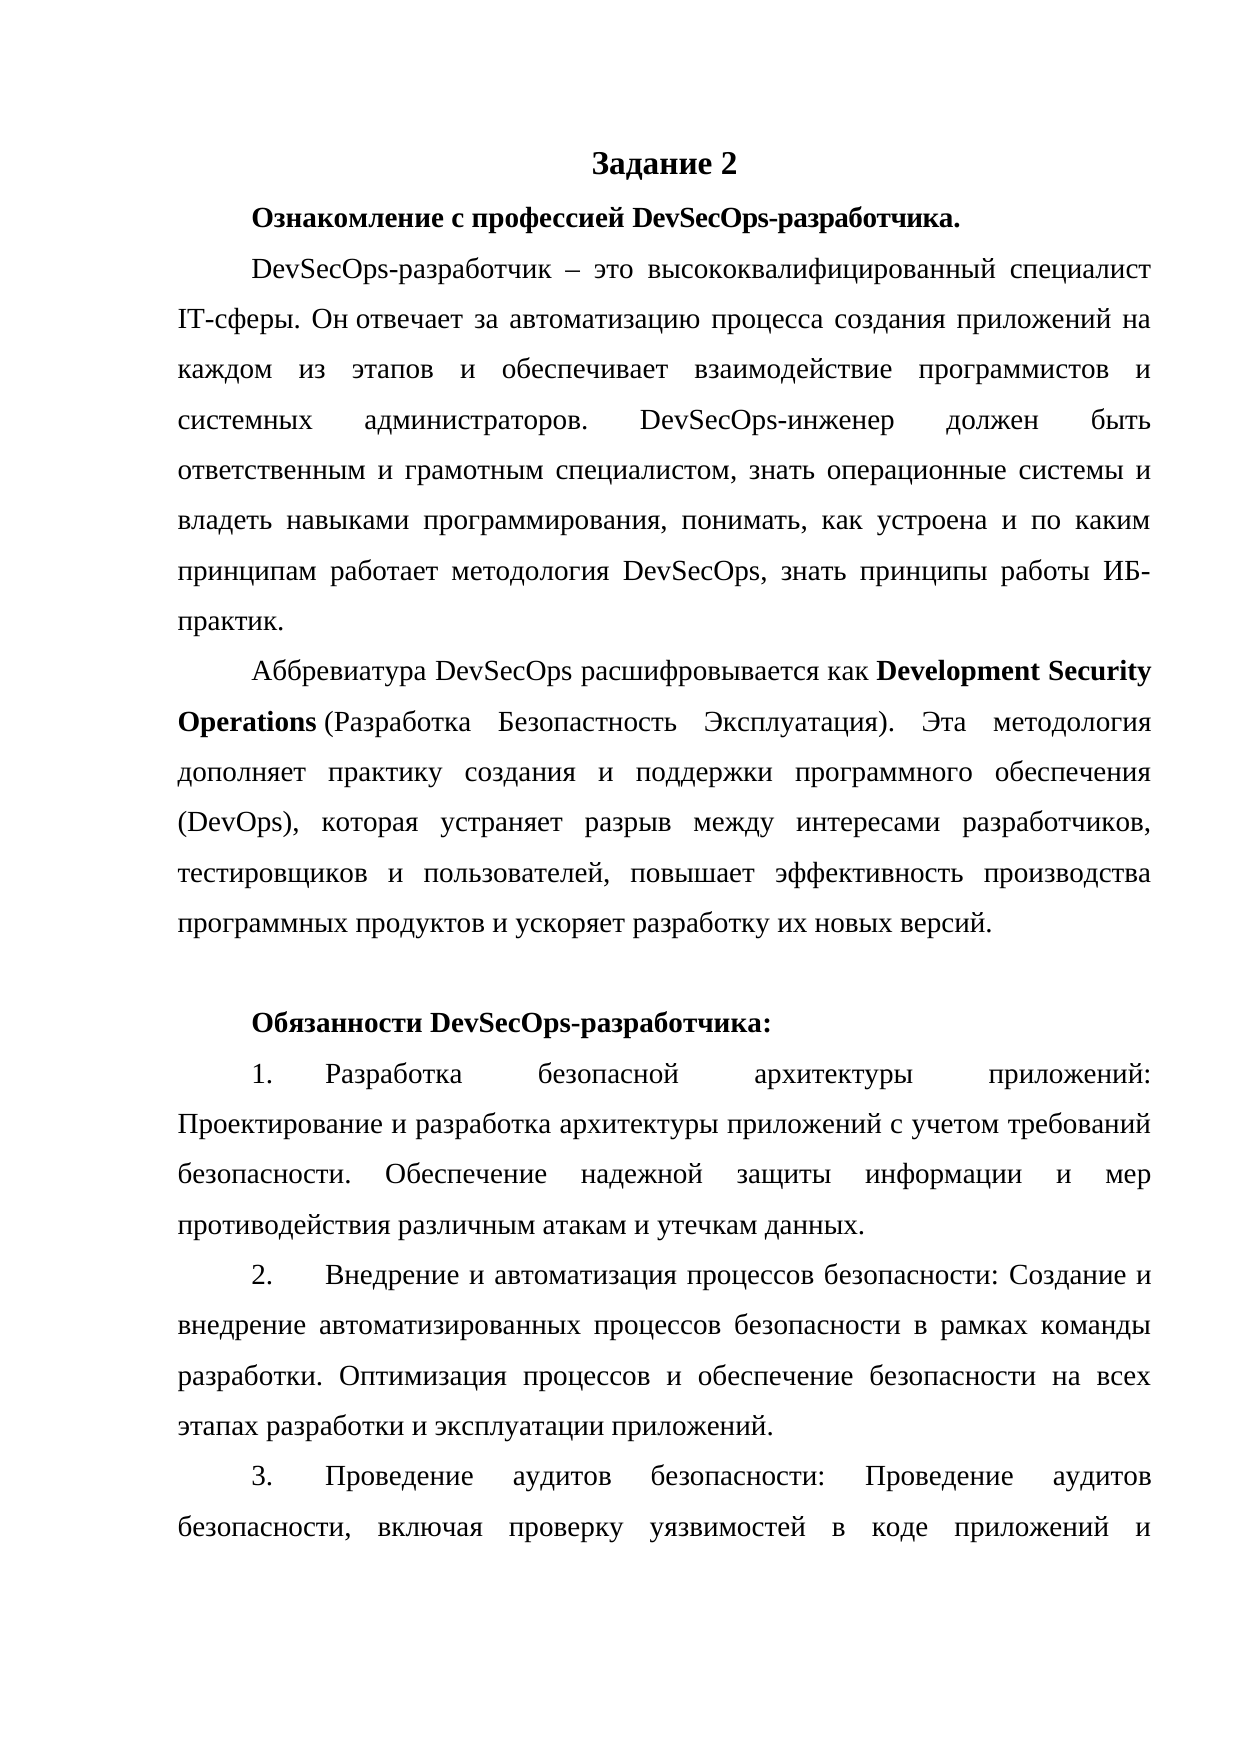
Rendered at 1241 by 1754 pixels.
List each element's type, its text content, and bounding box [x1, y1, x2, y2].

text Ознакомление с профессией DevSecOps-разработчика. [177, 201, 1152, 234]
list Разработка безопасной архитектуры приложений: Проектирование и разработка архитектуры приложений с учетом требований безопасности. Обеспечение надежной защиты информации и мер противодействия различным атакам и утечкам данных. [177, 1056, 1152, 1240]
text Обязанности DevSecOps-разработчика: [177, 1006, 1152, 1039]
text Аббревиатура DevSecOps расшифровывается как Development Security Operations (Разработка Безопастность Эксплуатация). Эта методология дополняет практику создания и поддержки программного обеспечения (DevOps), которая устраняет разрыв между интересами разработчиков, тестировщиков и пользователей, повышает эффективность производства программных продуктов и ускоряет разработку их новых версий. [177, 653, 1152, 938]
text DevSecOps-разработчик – это высококвалифицированный специалист IT-сферы. Он отвечает за автоматизацию процесса создания приложений на каждом из этапов и обеспечивает взаимодействие программистов и системных администраторов. DevSecOps-инженер должен быть ответственным и грамотным специалистом, знать операционные системы и владеть навыками программирования, понимать, как устроена и по каким принципам работает методология DevSecOps, знать принципы работы ИБ-практик. [177, 251, 1152, 637]
subtitle Задание 2 [177, 143, 1152, 181]
list Внедрение и автоматизация процессов безопасности: Создание и внедрение автоматизированных процессов безопасности в рамках команды разработки. Оптимизация процессов и обеспечение безопасности на всех этапах разработки и эксплуатации приложений. [177, 1257, 1152, 1442]
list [177, 1458, 1152, 1542]
